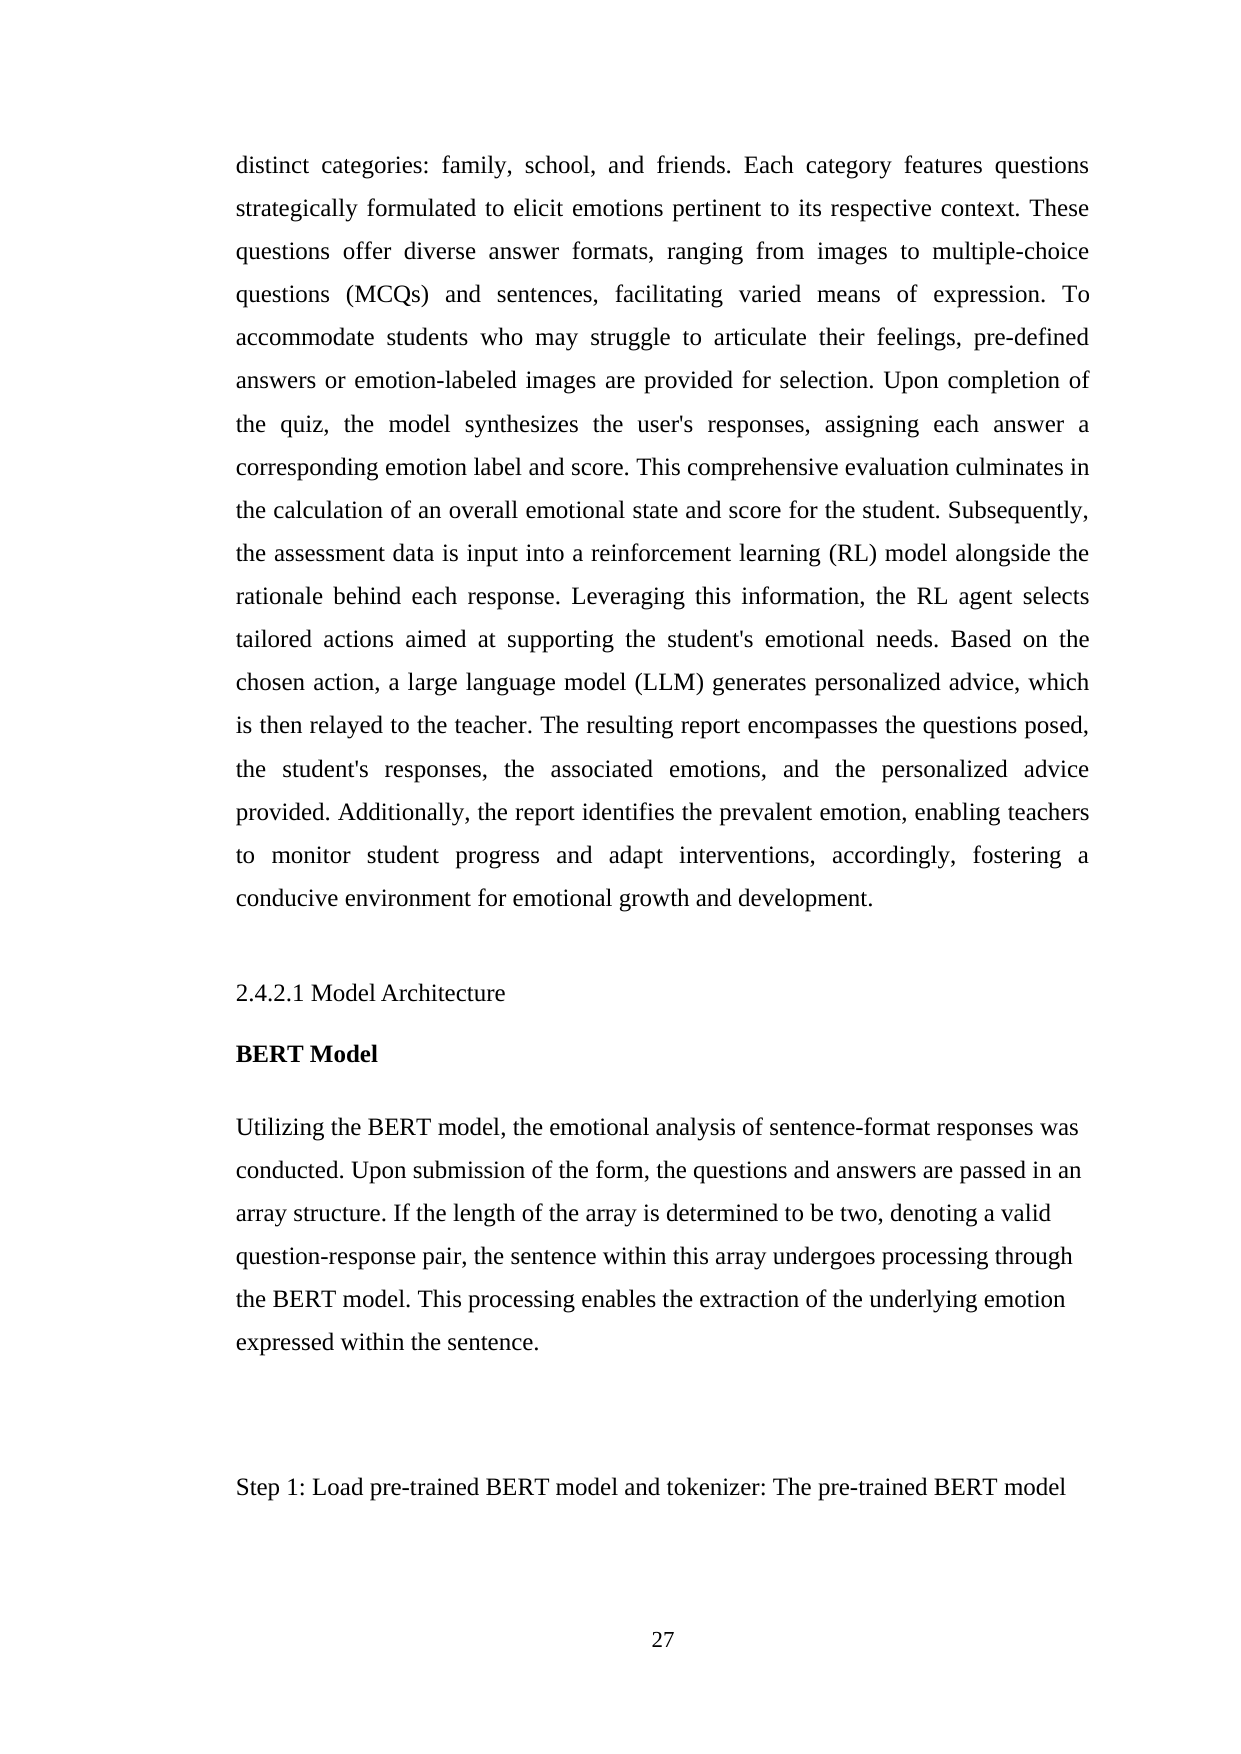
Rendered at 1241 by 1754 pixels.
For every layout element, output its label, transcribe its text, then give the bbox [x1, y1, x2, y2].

subtitle 2.4.2.1 Model Architecture [236, 978, 1090, 1006]
text BERT Model [236, 1039, 1090, 1068]
text Utilizing the BERT model, the emotional analysis of sentence-format responses was conducted. Upon submission of the form, the questions and answers are passed in an array structure. If the length of the array is determined to be two, denoting a valid question-response pair, the sentence within this array undergoes processing through the BERT model. This processing enables the extraction of the underlying emotion expressed within the sentence. [236, 1112, 1090, 1356]
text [236, 1472, 1090, 1501]
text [236, 150, 1090, 912]
